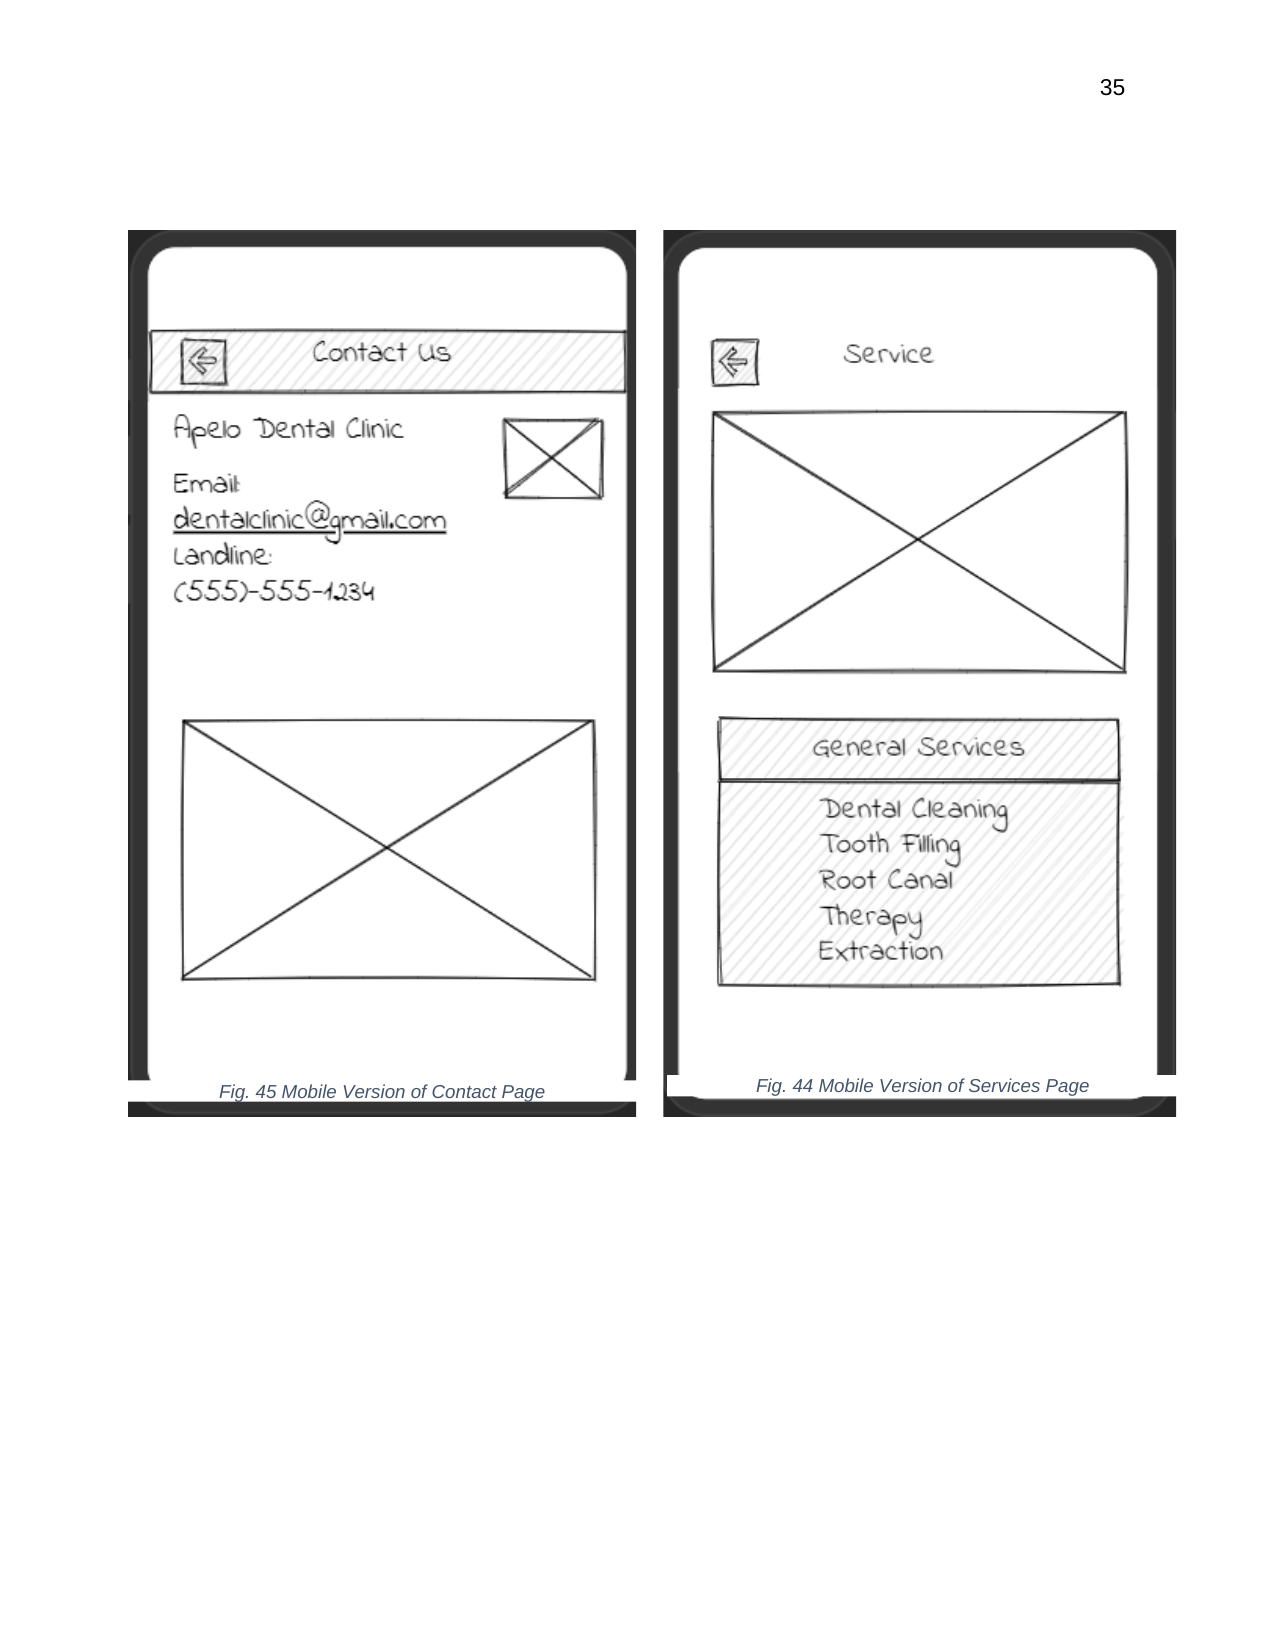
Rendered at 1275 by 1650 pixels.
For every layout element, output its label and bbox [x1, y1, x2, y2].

picture [663, 230, 1177, 1117]
picture [126, 1102, 635, 1115]
picture [126, 230, 635, 1080]
